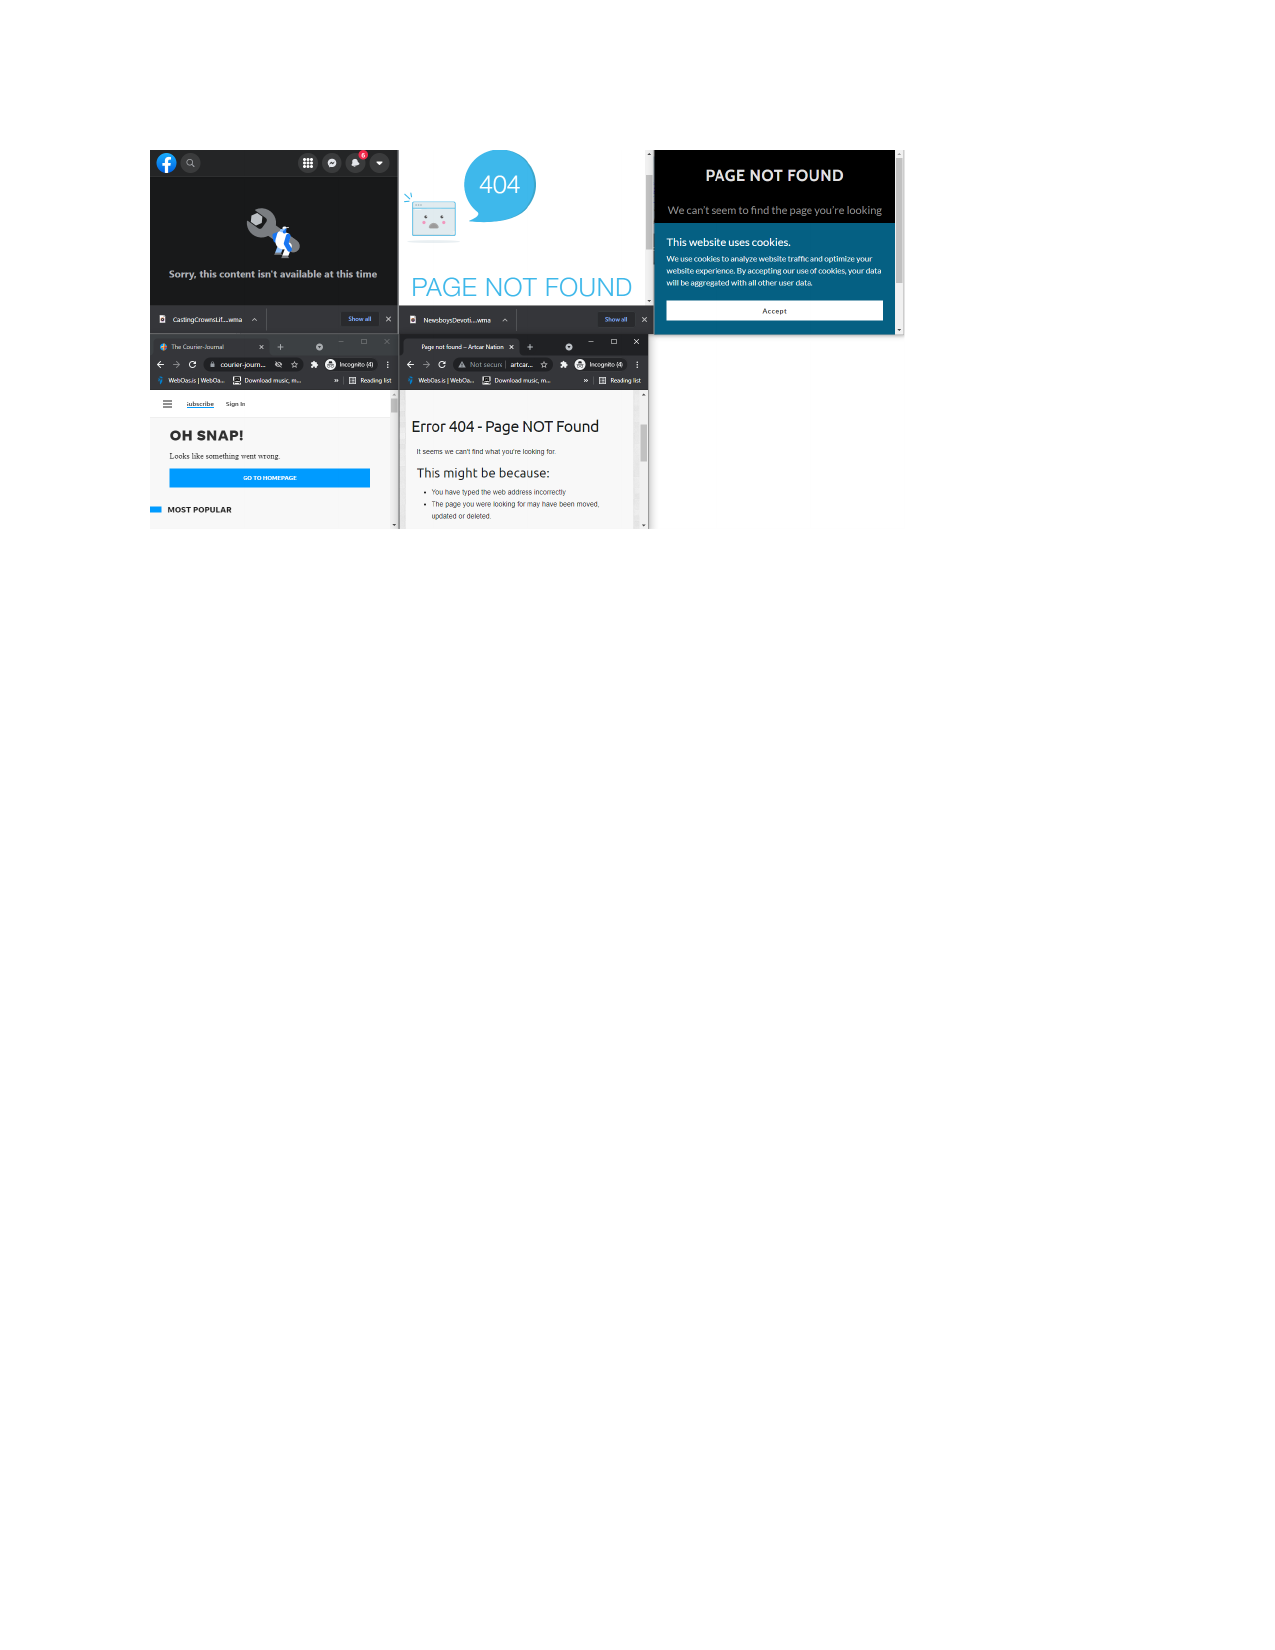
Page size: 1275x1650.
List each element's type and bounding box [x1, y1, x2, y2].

picture [150, 150, 905, 529]
